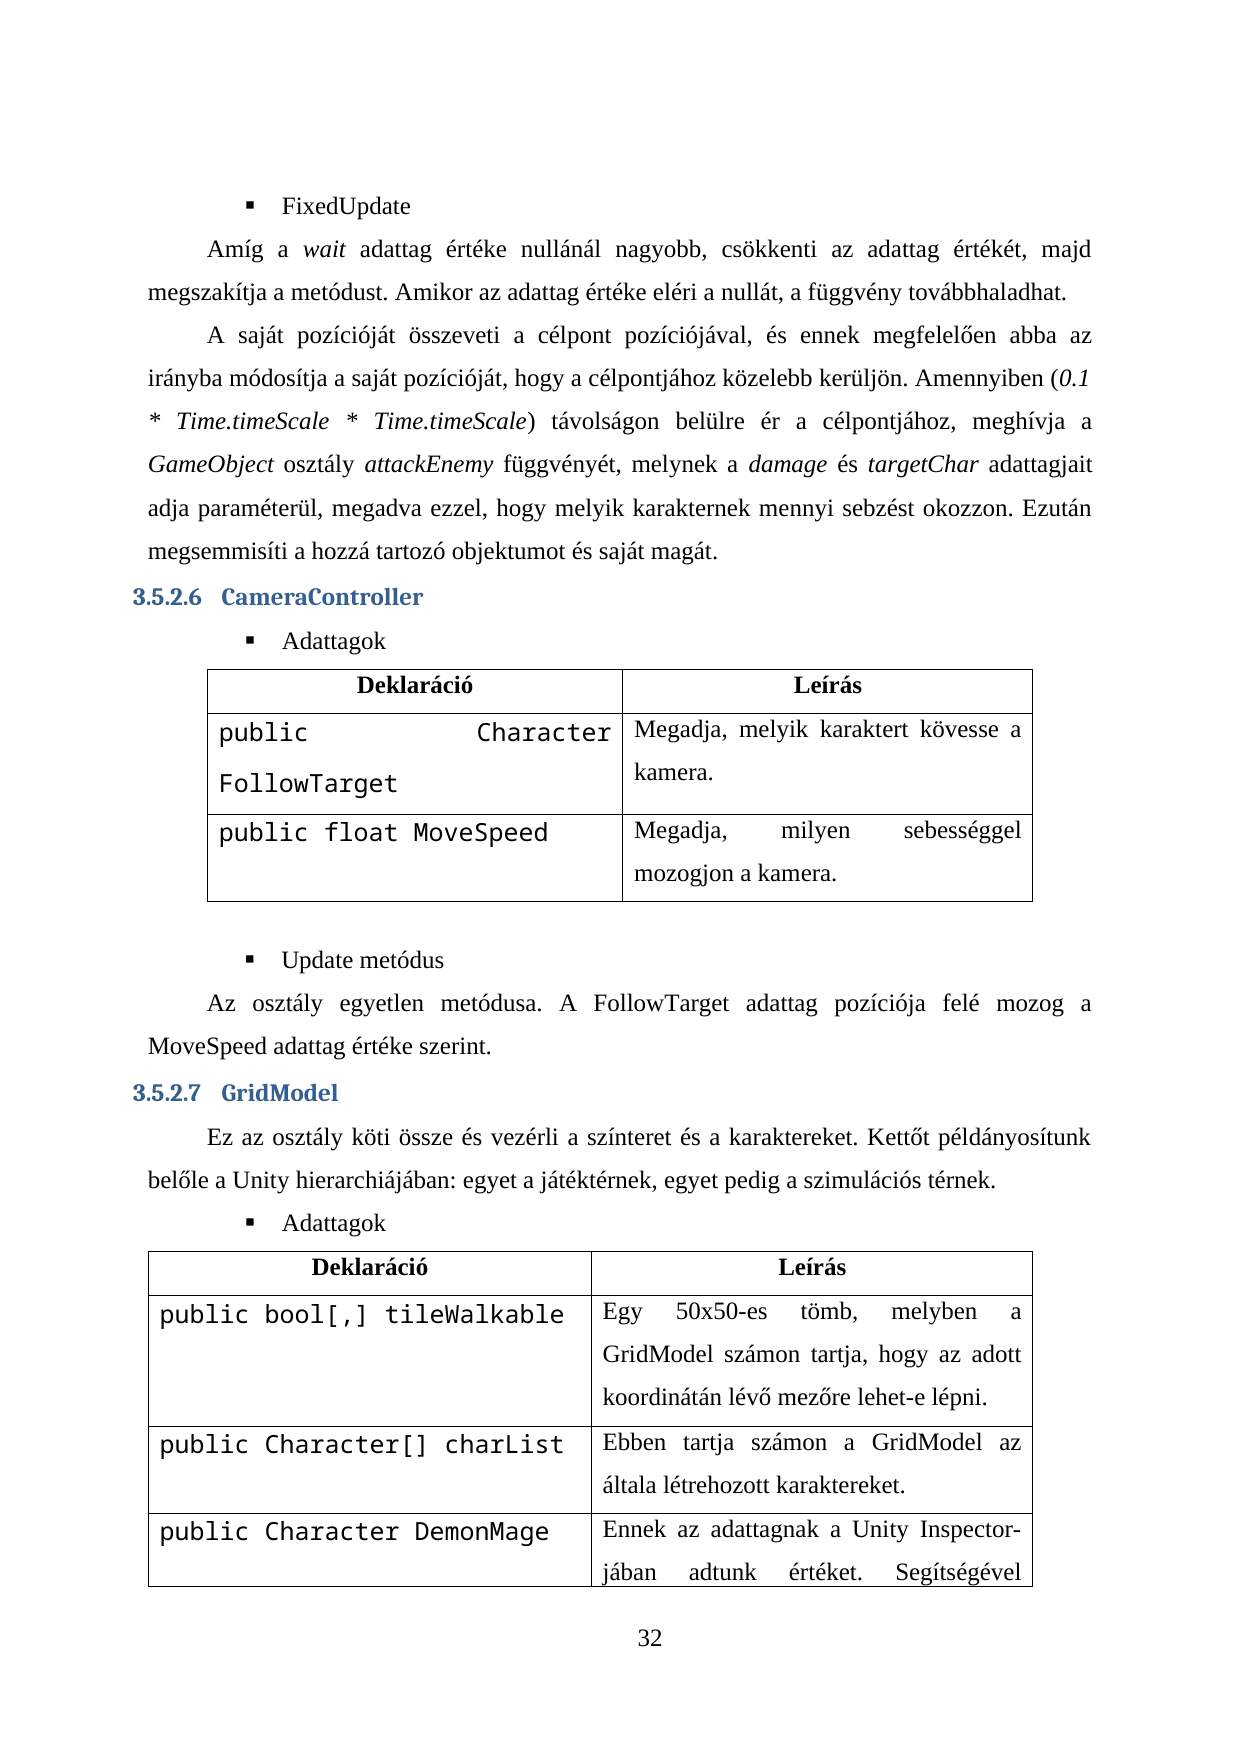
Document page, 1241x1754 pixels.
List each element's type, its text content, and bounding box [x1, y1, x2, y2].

table_cell Egy 50x50-es tömb, melyben a GridModel számon tartja, hogy az adott koordinátán lévő mezőre lehet-e lépni. [592, 1296, 1032, 1426]
list Update metódus [244, 945, 1093, 974]
table_cell public bool[,] tileWalkable [149, 1296, 591, 1426]
table_cell Ebben tartja számon a GridModel az általa létrehozott karaktereket. [592, 1427, 1032, 1513]
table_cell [592, 1514, 1032, 1586]
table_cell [149, 1514, 591, 1586]
text Az osztály egyetlen metódusa. A FollowTarget adattag pozíciója felé mozog a MoveSpeed adattag értéke szerint. [148, 988, 1093, 1060]
table_cell Megadja, melyik karaktert kövesse a kamera. [623, 714, 1032, 814]
text Amíg a wait adattag értéke nullánál nagyobb, csökkenti az adattag értékét, majd megszakítja a metódust. Amikor az adattag értéke eléri a nullát, a függvény továbbhaladhat. [148, 234, 1093, 306]
subtitle GridModel [133, 1079, 1093, 1107]
table_cell Megadja, milyen sebességgel mozogjon a kamera. [623, 815, 1032, 901]
table_header Leírás [623, 670, 1032, 713]
table_header Deklaráció [149, 1252, 591, 1295]
table_cell public Character[] charList [149, 1427, 591, 1513]
table_cell public Character FollowTarget [208, 714, 622, 814]
table_header Leírás [592, 1252, 1032, 1295]
list FixedUpdate [244, 191, 1093, 219]
text A saját pozícióját összeveti a célpont pozíciójával, és ennek megfelelően abba az irányba módosítja a saját pozícióját, hogy a célpontjához közelebb kerüljön. Amennyiben (0.1 * Time.timeScale * Time.timeScale) távolságon belülre ér a célpontjához, meghívja a GameObject osztály attackEnemy függvényét, melynek a damage és targetChar adattagjait adja paraméterül, megadva ezzel, hogy melyik karakternek mennyi sebzést okozzon. Ezután megsemmisíti a hozzá tartozó objektumot és saját magát. [148, 320, 1093, 564]
table_header Deklaráció [208, 670, 622, 713]
text Ez az osztály köti össze és vezérli a színteret és a karaktereket. Kettőt példányosítunk belőle a Unity hierarchiájában: egyet a játéktérnek, egyet pedig a szimulációs térnek. [148, 1122, 1093, 1194]
list Adattagok [244, 626, 1093, 655]
subtitle CameraController [133, 583, 1093, 612]
list Adattagok [244, 1208, 1093, 1237]
table_cell public float MoveSpeed [208, 815, 622, 901]
